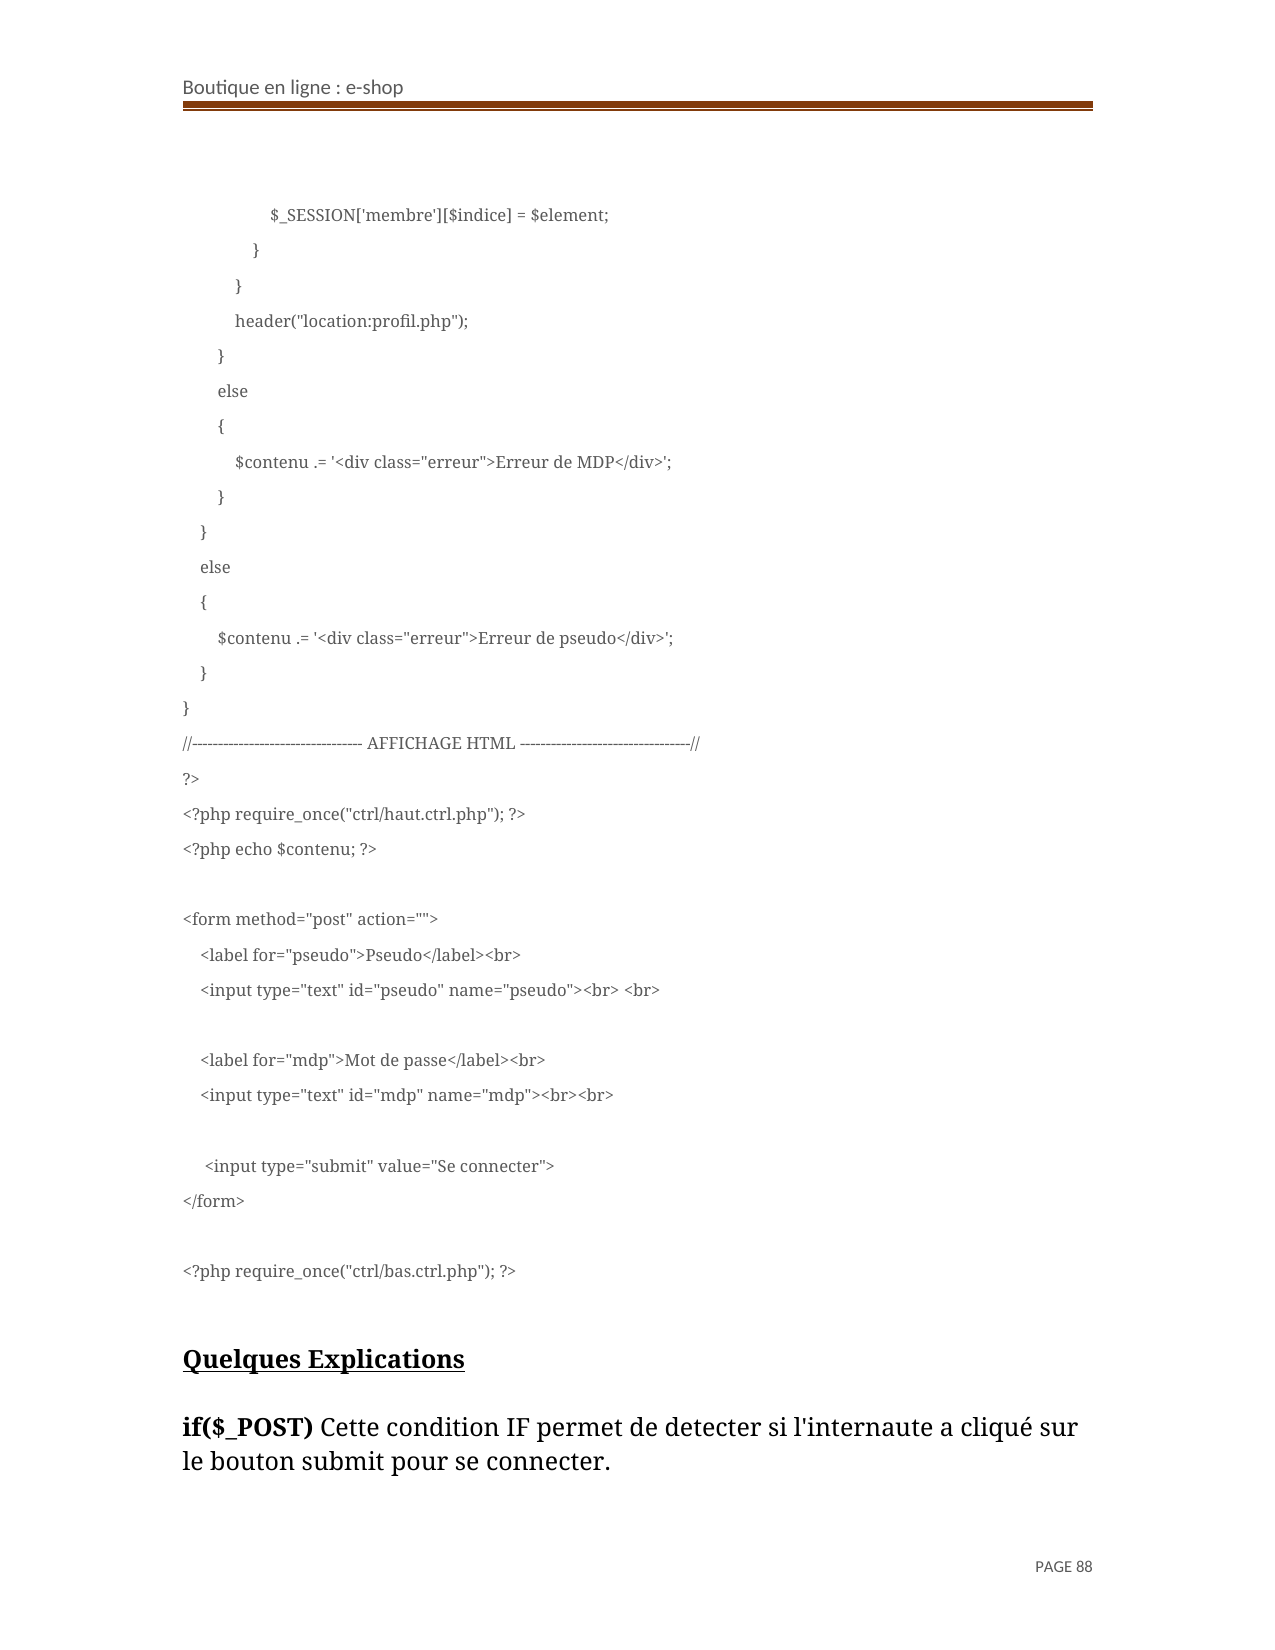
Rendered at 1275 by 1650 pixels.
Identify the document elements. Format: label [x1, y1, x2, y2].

text [182, 1308, 1093, 1478]
table_header [183, 191, 1275, 1295]
